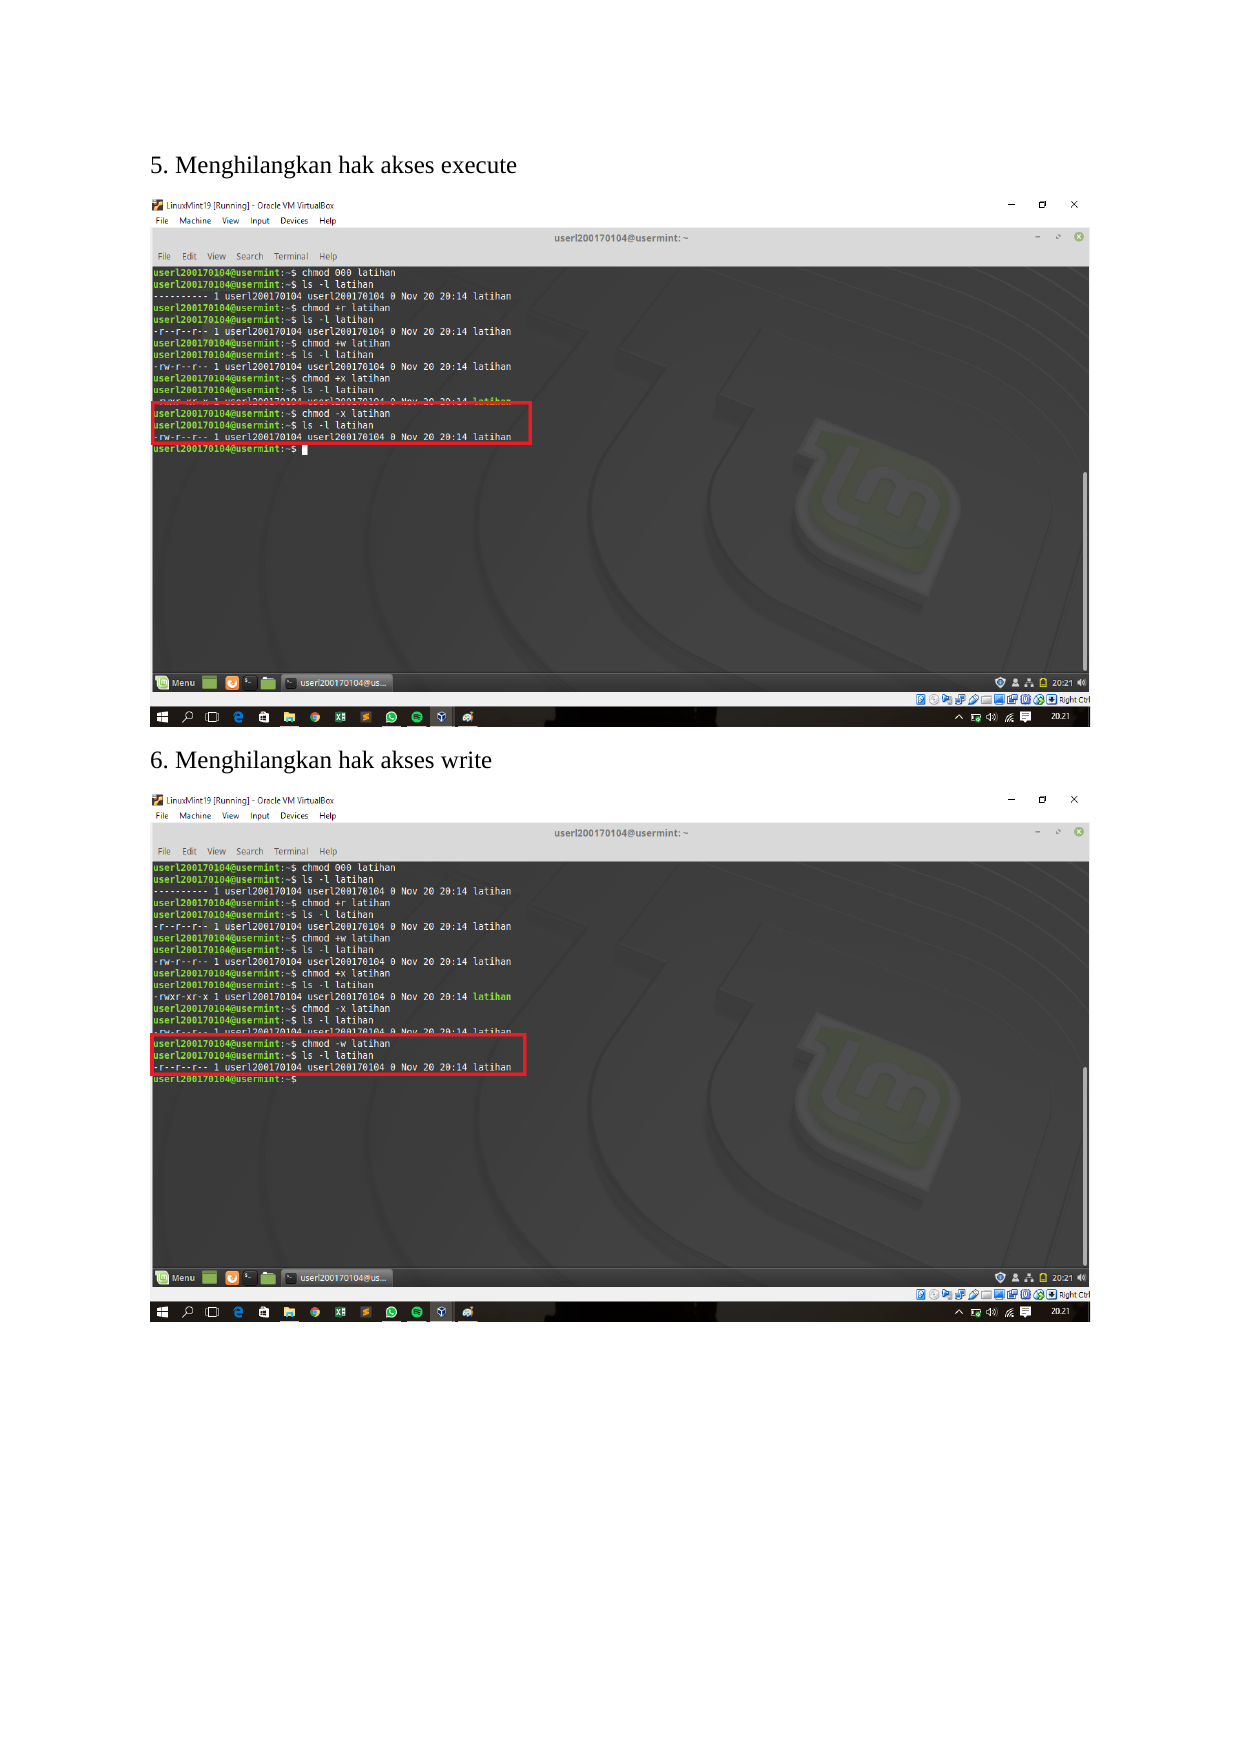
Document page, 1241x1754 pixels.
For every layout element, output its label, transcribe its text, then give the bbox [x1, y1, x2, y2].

picture [150, 792, 1091, 1322]
text 6. Menghilangkan hak akses write [150, 745, 1090, 774]
text 5. Menghilangkan hak akses execute [150, 150, 1090, 179]
picture [150, 197, 1091, 727]
